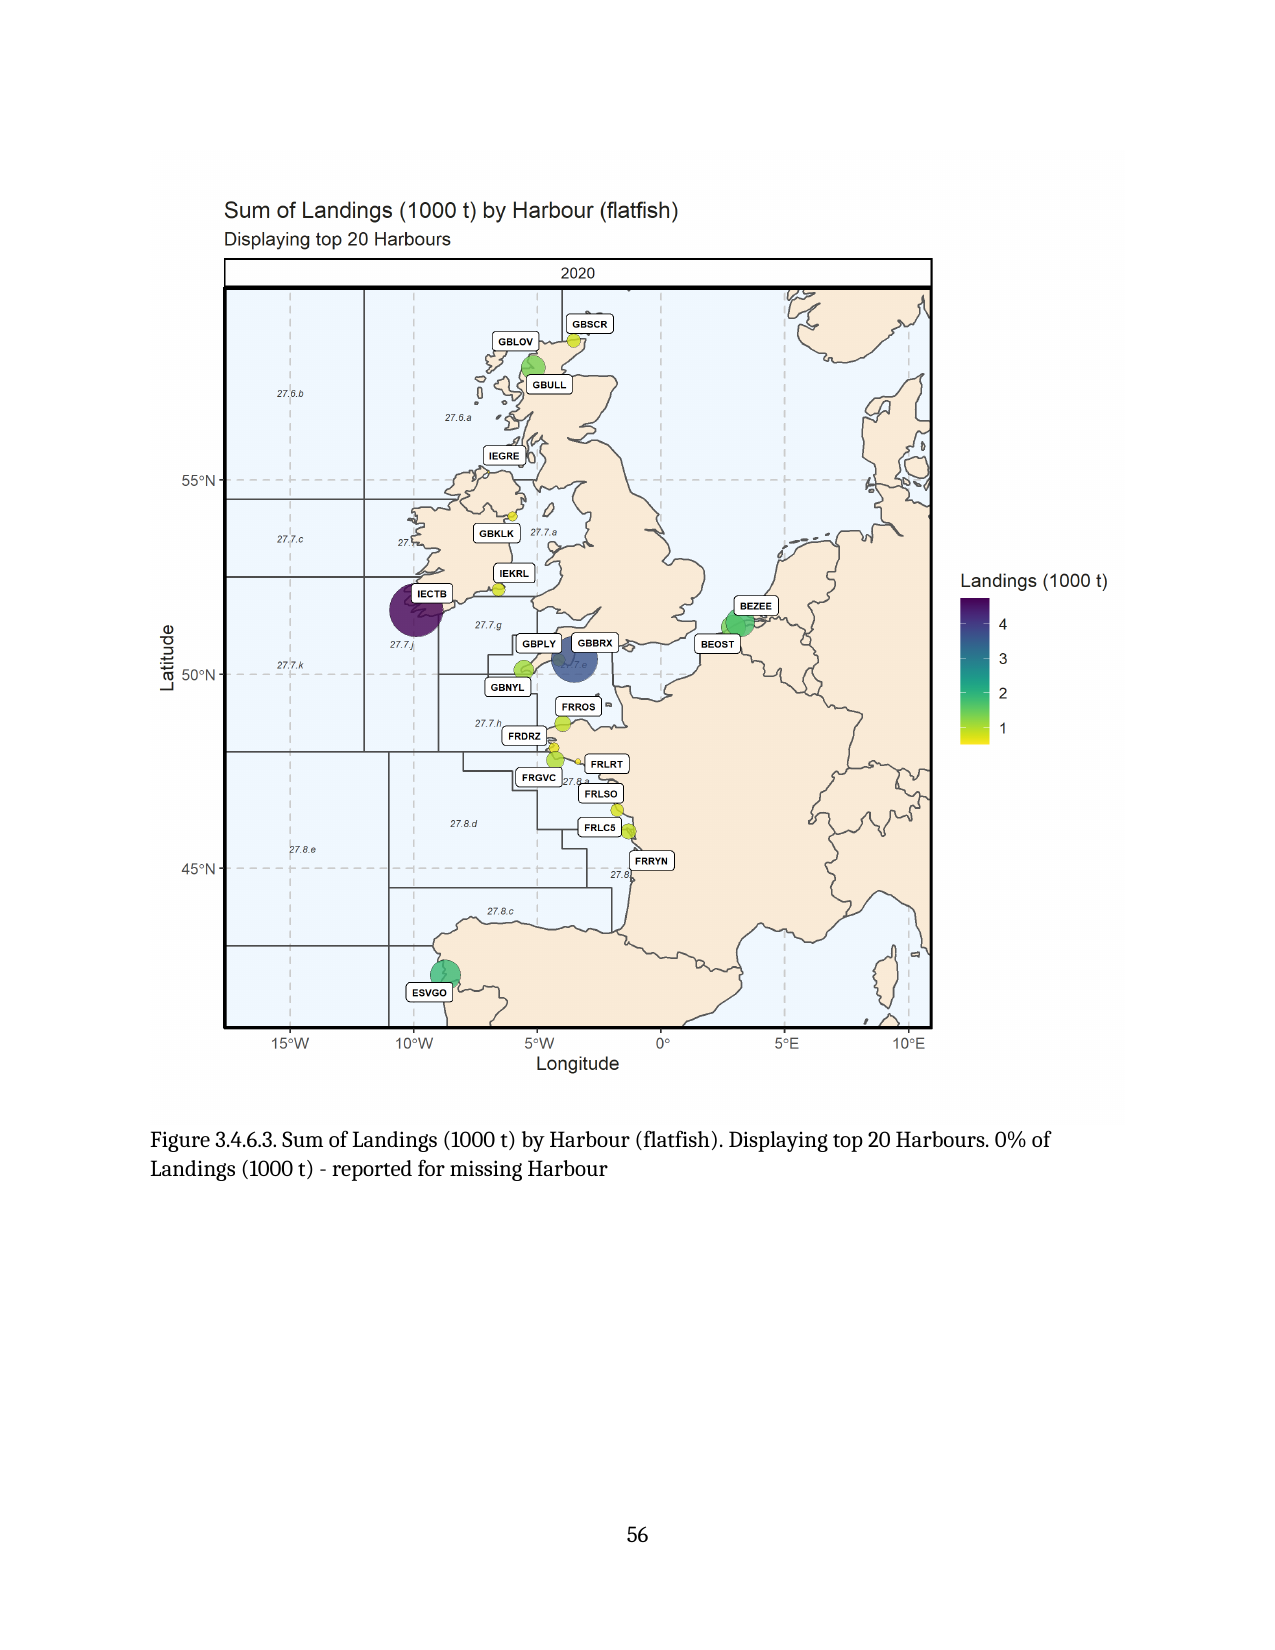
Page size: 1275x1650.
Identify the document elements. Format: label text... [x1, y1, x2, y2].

text Figure 3.4.6.3. Sum of Landings (1000 t) by Harbour (flatfish). Displaying top 20 Harbours. 0% of Landings (1000 t) - reported for missing Harbour [150, 1125, 1125, 1182]
picture [150, 150, 1125, 1125]
